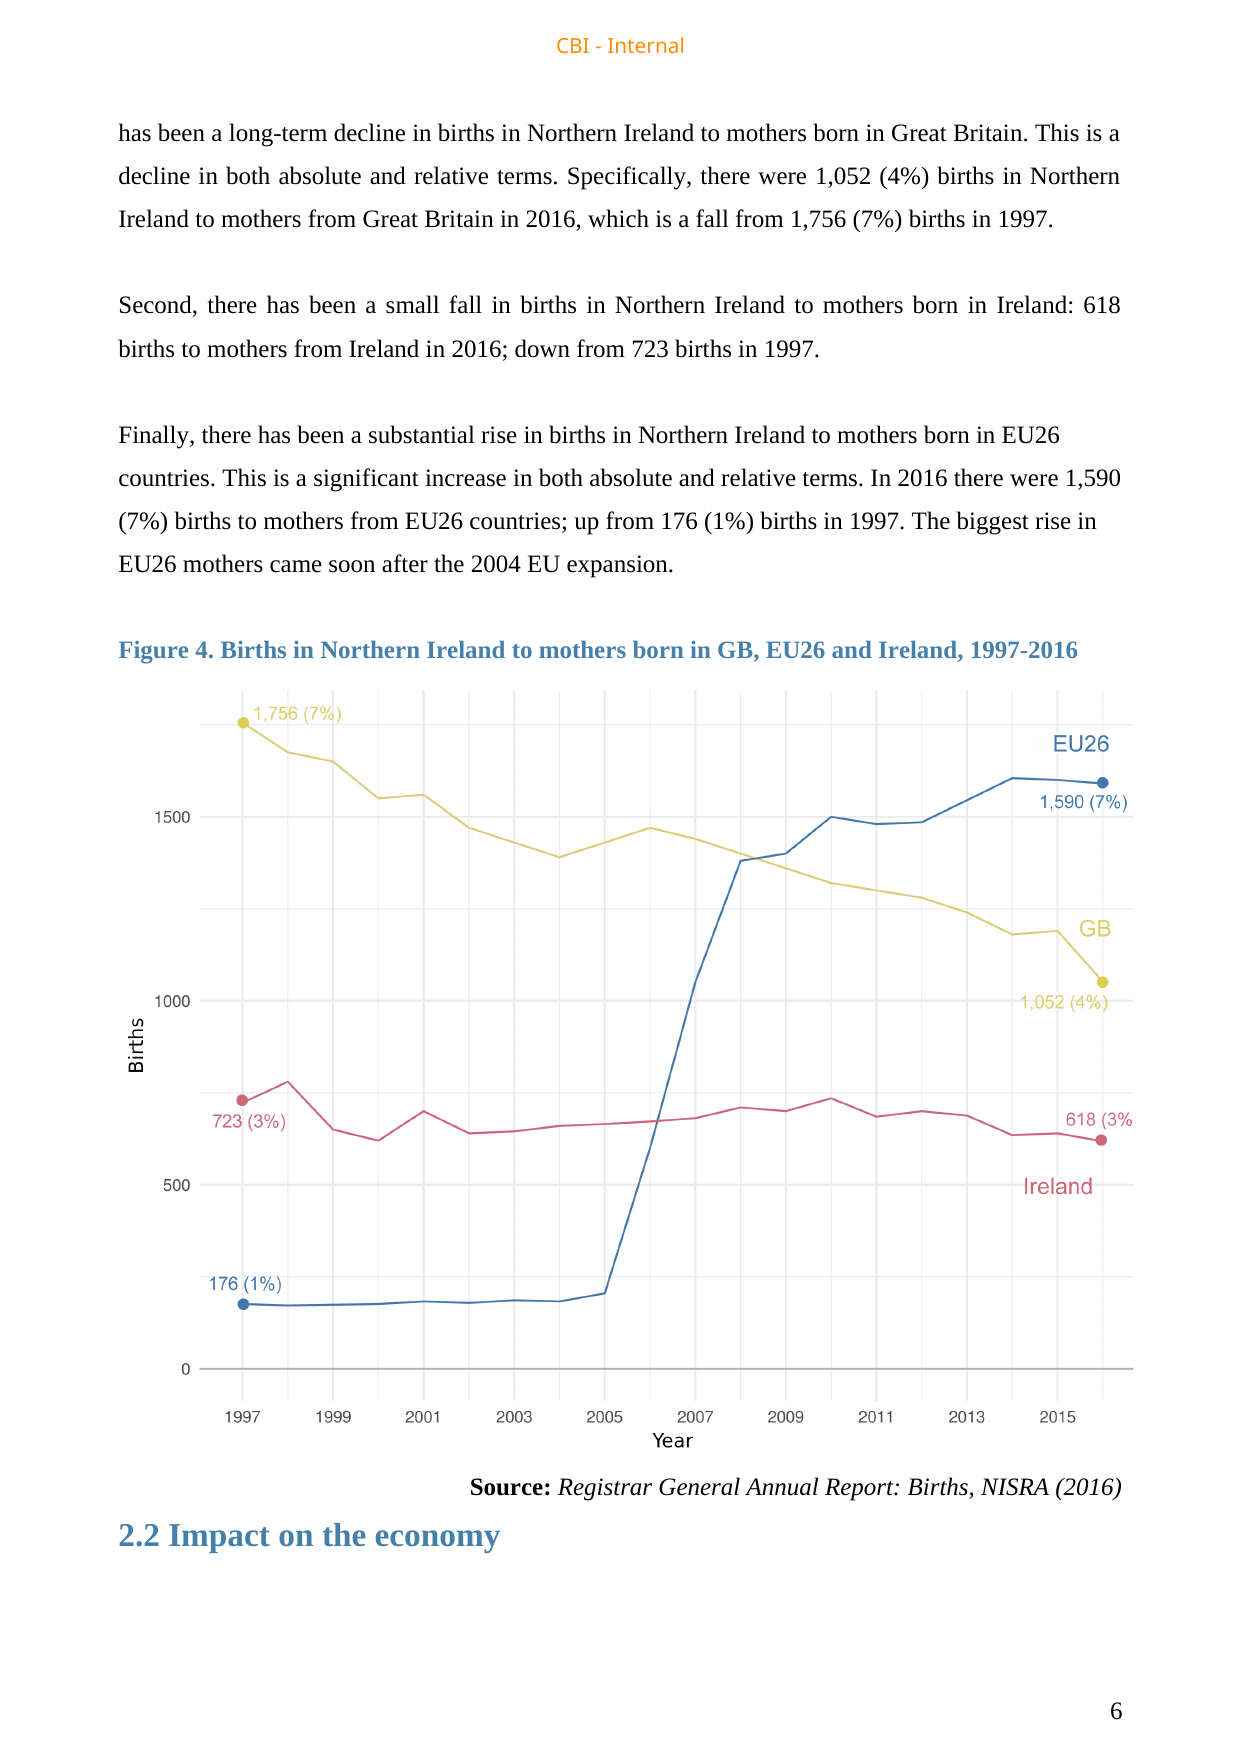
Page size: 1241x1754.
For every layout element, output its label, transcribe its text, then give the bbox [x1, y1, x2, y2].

text Second, there has been a small fall in births in Northern Ireland to mothers born in Ireland: 618 births to mothers from Ireland in 2016; down from 723 births in 1997. [118, 291, 1122, 362]
table_cell Source: Registrar General Annual Report: Births, NISRA (2016) [107, 1472, 1133, 1515]
table_cell [107, 688, 1133, 1472]
text Finally, there has been a substantial rise in births in Northern Ireland to mothers born in EU26 countries. This is a significant increase in both absolute and relative terms. In 2016 there were 1,590 (7%) births to mothers from EU26 countries; up from 176 (1%) births in 1997. The biggest rise in EU26 mothers came soon after the 2004 EU expansion. [118, 420, 1122, 578]
table_header Figure 4. Births in Northern Ireland to mothers born in GB, EU26 and Ireland, 1997-2016 [107, 636, 1133, 687]
text 2.2 Impact on the economy [118, 1515, 1122, 1553]
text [118, 118, 1122, 233]
picture [118, 687, 1134, 1458]
